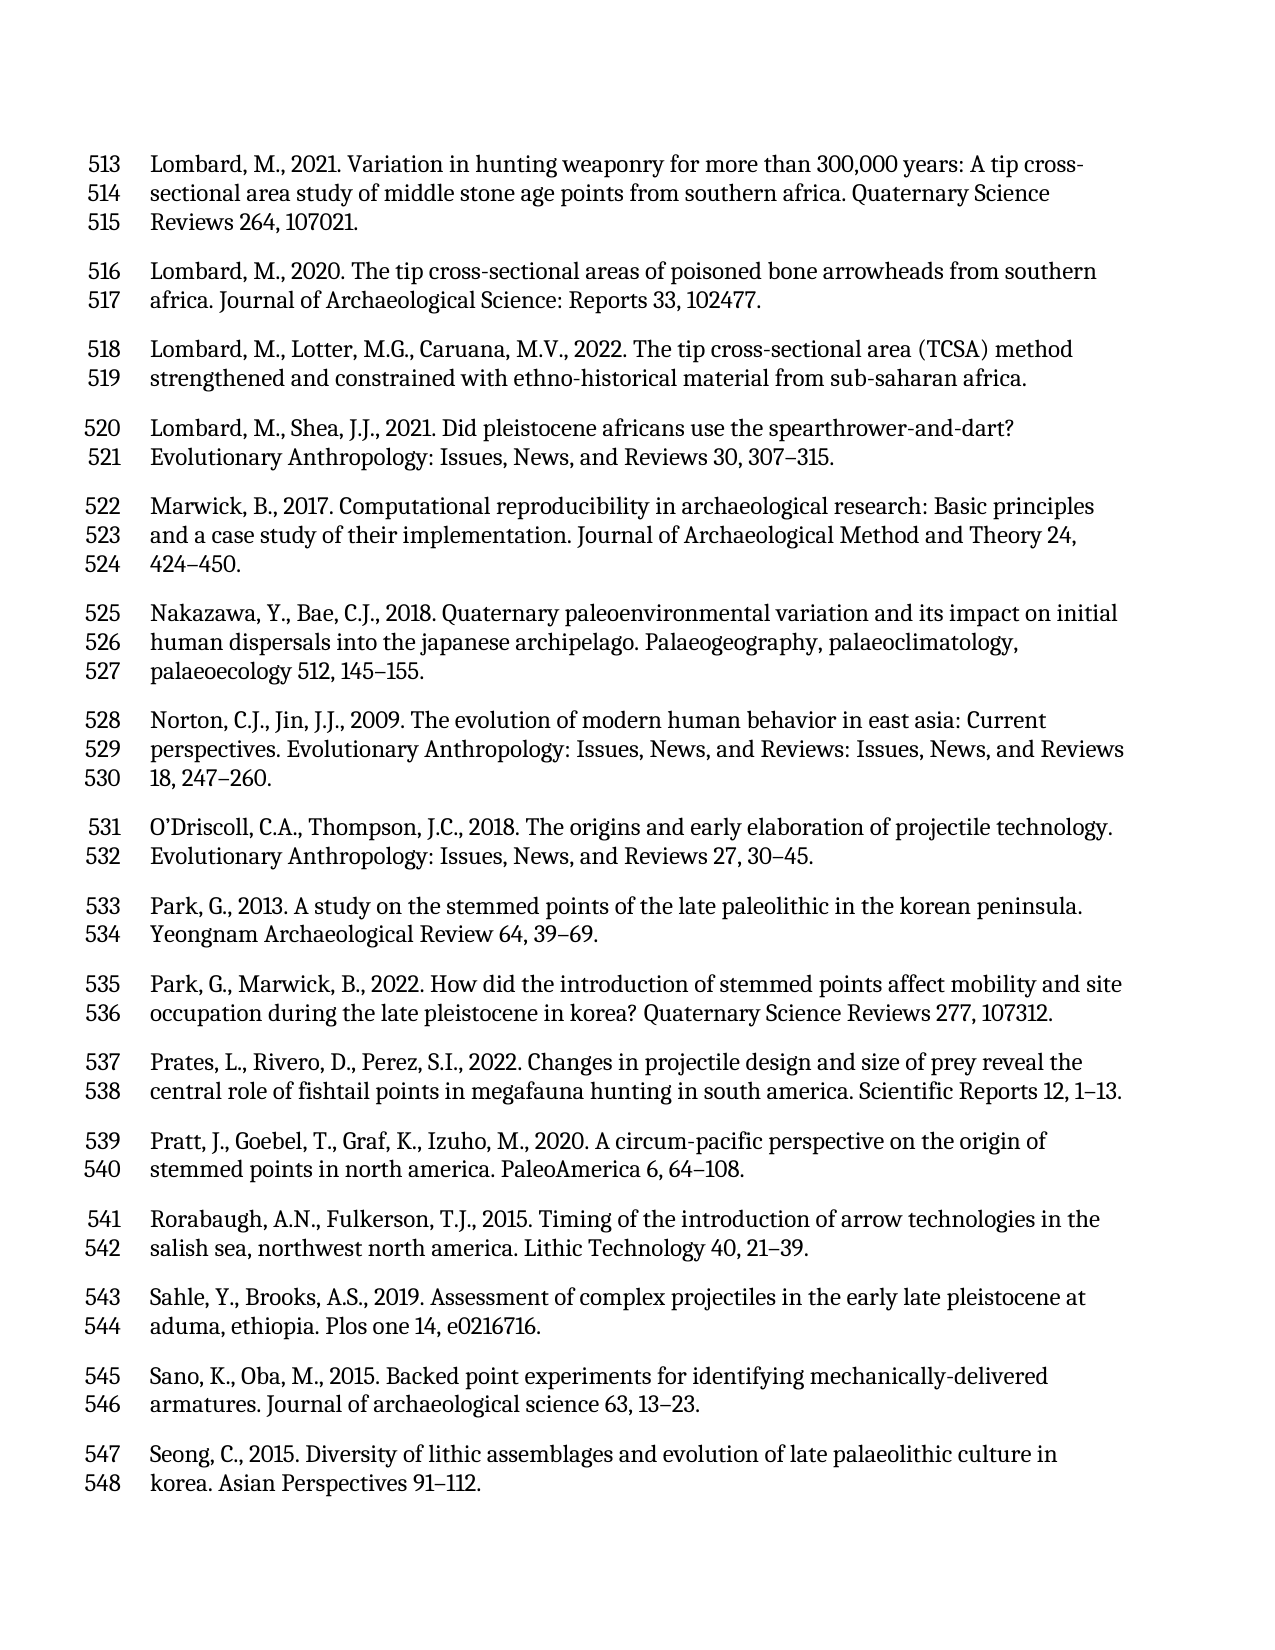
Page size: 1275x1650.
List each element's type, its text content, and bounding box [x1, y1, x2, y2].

text Park, G., 2013. A study on the stemmed points of the late paleolithic in the korean peninsula. Yeongnam Archaeological Review 64, 39–69. [150, 892, 1125, 949]
text Lombard, M., 2021. Variation in hunting weaponry for more than 300,000 years: A tip cross-sectional area study of middle stone age points from southern africa. Quaternary Science Reviews 264, 107021. [150, 150, 1125, 236]
text Sahle, Y., Brooks, A.S., 2019. Assessment of complex projectiles in the early late pleistocene at aduma, ethiopia. Plos one 14, e0216716. [150, 1283, 1125, 1341]
text Park, G., Marwick, B., 2022. How did the introduction of stemmed points affect mobility and site occupation during the late pleistocene in korea? Quaternary Science Reviews 277, 107312. [150, 970, 1125, 1027]
text Prates, L., Rivero, D., Perez, S.I., 2022. Changes in projectile design and size of prey reveal the central role of fishtail points in megafauna hunting in south america. Scientific Reports 12, 1–13. [150, 1048, 1125, 1106]
text Seong, C., 2015. Diversity of lithic assemblages and evolution of late palaeolithic culture in korea. Asian Perspectives 91–112. [150, 1440, 1125, 1497]
text Sano, K., Oba, M., 2015. Backed point experiments for identifying mechanically-delivered armatures. Journal of archaeological science 63, 13–23. [150, 1362, 1125, 1419]
text Rorabaugh, A.N., Fulkerson, T.J., 2015. Timing of the introduction of arrow technologies in the salish sea, northwest north america. Lithic Technology 40, 21–39. [150, 1205, 1125, 1262]
text Lombard, M., Shea, J.J., 2021. Did pleistocene africans use the spearthrower-and-dart? Evolutionary Anthropology: Issues, News, and Reviews 30, 307–315. [150, 414, 1125, 471]
text Marwick, B., 2017. Computational reproducibility in archaeological research: Basic principles and a case study of their implementation. Journal of Archaeological Method and Theory 24, 424–450. [150, 492, 1125, 578]
text Lombard, M., Lotter, M.G., Caruana, M.V., 2022. The tip cross-sectional area (TCSA) method strengthened and constrained with ethno-historical material from sub-saharan africa. [150, 335, 1125, 393]
text Norton, C.J., Jin, J.J., 2009. The evolution of modern human behavior in east asia: Current perspectives. Evolutionary Anthropology: Issues, News, and Reviews: Issues, News, and Reviews 18, 247–260. [150, 706, 1125, 792]
text O’Driscoll, C.A., Thompson, J.C., 2018. The origins and early elaboration of projectile technology. Evolutionary Anthropology: Issues, News, and Reviews 27, 30–45. [150, 813, 1125, 871]
text Nakazawa, Y., Bae, C.J., 2018. Quaternary paleoenvironmental variation and its impact on initial human dispersals into the japanese archipelago. Palaeogeography, palaeoclimatology, palaeoecology 512, 145–155. [150, 599, 1125, 685]
text Lombard, M., 2020. The tip cross-sectional areas of poisoned bone arrowheads from southern africa. Journal of Archaeological Science: Reports 33, 102477. [150, 257, 1125, 314]
text Pratt, J., Goebel, T., Graf, K., Izuho, M., 2020. A circum-pacific perspective on the origin of stemmed points in north america. PaleoAmerica 6, 64–108. [150, 1127, 1125, 1184]
